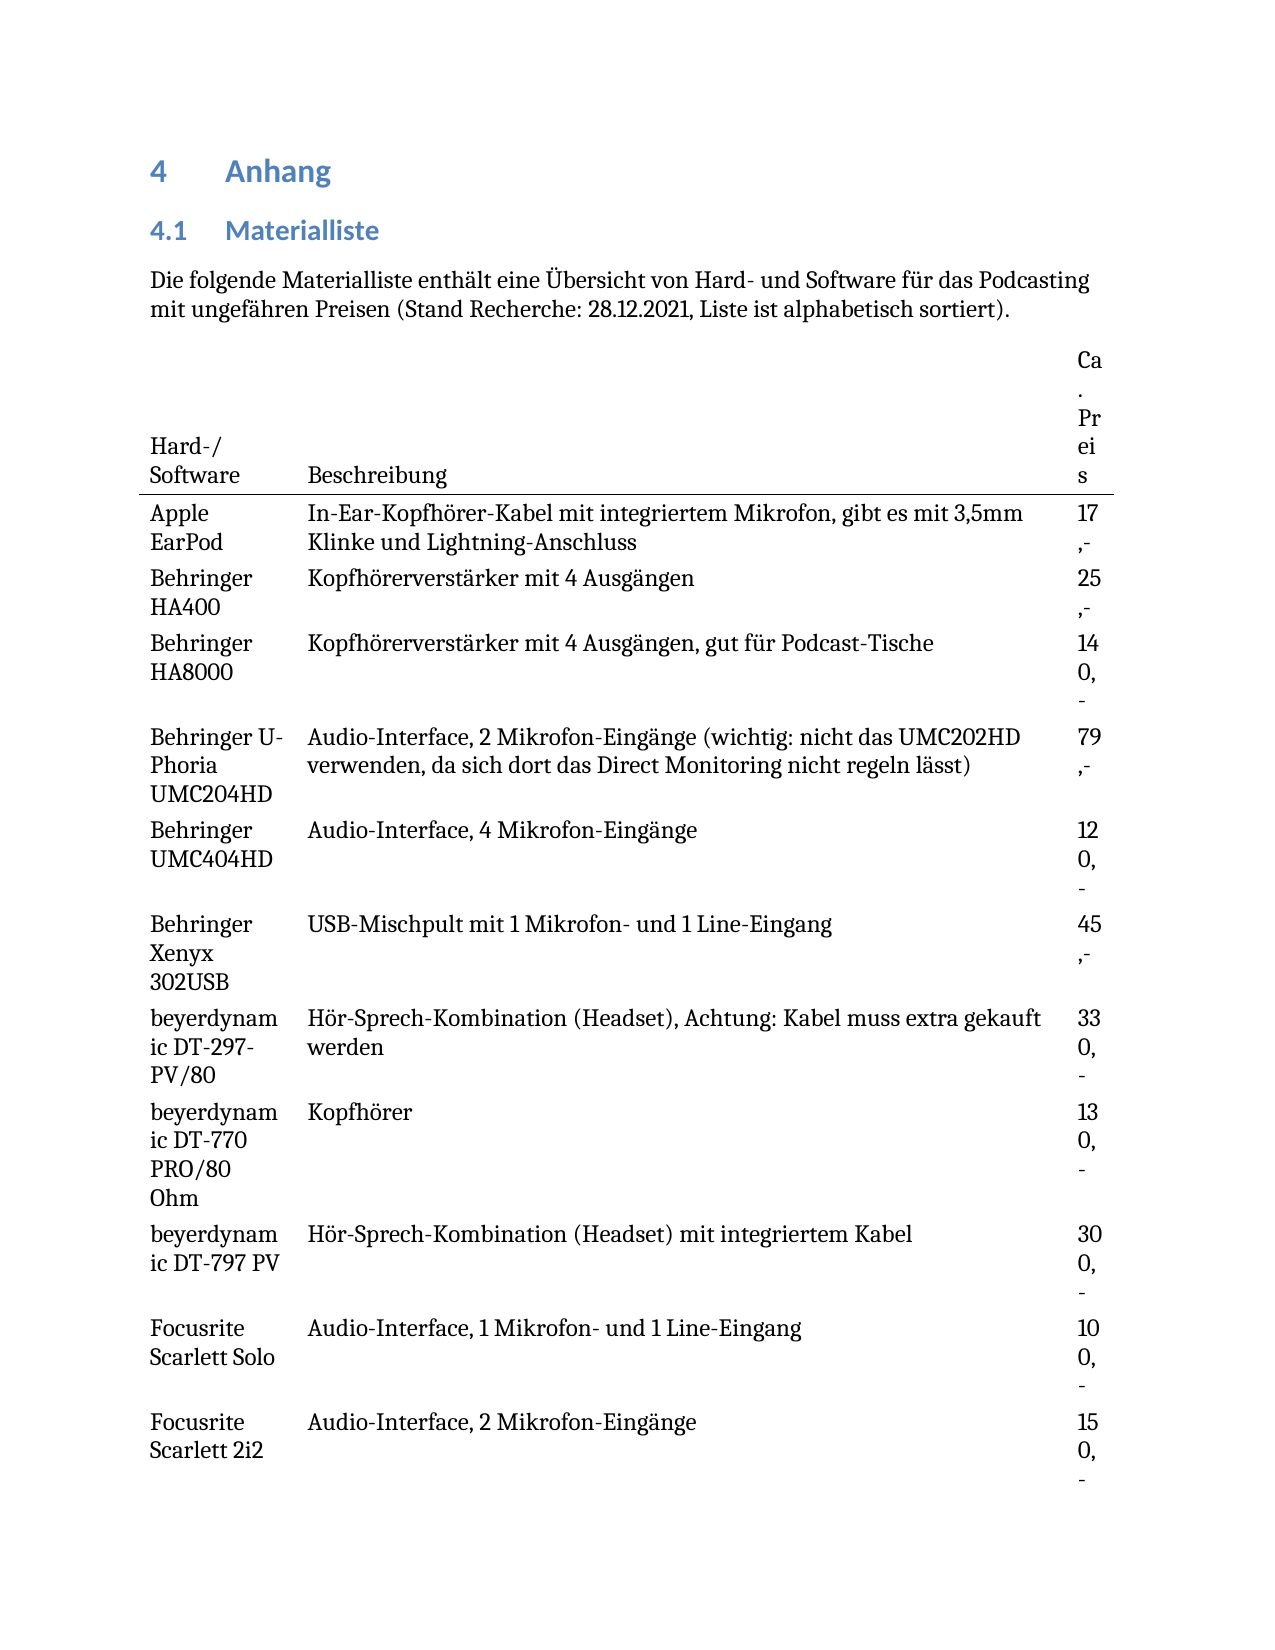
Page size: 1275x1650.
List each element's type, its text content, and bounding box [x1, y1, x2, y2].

table_cell Kopfhörer [296, 1094, 1066, 1216]
table_cell 17,- [1066, 495, 1114, 560]
table_cell Audio-Interface, 1 Mikrofon- und 1 Line-Eingang [296, 1310, 1066, 1404]
subtitle 4 Anhang [150, 150, 1125, 191]
table_cell Hör-Sprech-Kombination (Headset), Achtung: Kabel muss extra gekauft werden [296, 1000, 1066, 1094]
table_cell 300,- [1066, 1216, 1114, 1310]
table_cell Kopfhörerverstärker mit 4 Ausgängen [296, 560, 1066, 625]
table_cell beyerdynamic DT-770 PRO/80 Ohm [139, 1094, 296, 1216]
table_cell 45,- [1066, 906, 1114, 1000]
table_cell 330,- [1066, 1000, 1114, 1094]
table_cell Hör-Sprech-Kombination (Headset) mit integriertem Kabel [296, 1216, 1066, 1310]
table_cell beyerdynamic DT-297-PV/80 [139, 1000, 296, 1094]
table_cell Kopfhörerverstärker mit 4 Ausgängen, gut für Podcast-Tische [296, 625, 1066, 719]
table_cell Behringer Xenyx 302USB [139, 906, 296, 1000]
table_cell USB-Mischpult mit 1 Mikrofon- und 1 Line-Eingang [296, 906, 1066, 1000]
text Die folgende Materialliste enthält eine Übersicht von Hard- und Software für das Podcasting mit ungefähren Preisen (Stand Recherche: 28.12.2021, Liste ist alphabetisch sortiert). [150, 266, 1125, 323]
table_header Ca. Preis [1066, 342, 1114, 493]
table_cell Focusrite Scarlett Solo [139, 1310, 296, 1404]
table_cell 120,- [1066, 813, 1114, 906]
table_cell 150,- [1066, 1404, 1114, 1497]
table_cell Behringer UMC404HD [139, 813, 296, 906]
subtitle 4.1 Materialliste [150, 212, 1125, 247]
table_cell 79,- [1066, 719, 1114, 812]
table_cell In-Ear-Kopfhörer-Kabel mit integriertem Mikrofon, gibt es mit 3,5mm Klinke und Lightning-Anschluss [296, 495, 1066, 560]
table_header Beschreibung [296, 342, 1066, 493]
table_cell Audio-Interface, 2 Mikrofon-Eingänge [296, 1404, 1066, 1497]
table_cell Focusrite Scarlett 2i2 [139, 1404, 296, 1497]
table_cell Audio-Interface, 4 Mikrofon-Eingänge [296, 813, 1066, 906]
table_cell Behringer U-Phoria UMC204HD [139, 719, 296, 812]
table_cell beyerdynamic DT-797 PV [139, 1216, 296, 1310]
table_cell Audio-Interface, 2 Mikrofon-Eingänge (wichtig: nicht das UMC202HD verwenden, da sich dort das Direct Monitoring nicht regeln lässt) [296, 719, 1066, 812]
table_cell 130,- [1066, 1094, 1114, 1216]
table_cell Apple EarPod [139, 495, 296, 560]
table_cell 140,- [1066, 625, 1114, 719]
table_cell 100,- [1066, 1310, 1114, 1404]
table_header Hard-/Software [139, 342, 296, 493]
table_cell Behringer HA8000 [139, 625, 296, 719]
table_cell Behringer HA400 [139, 560, 296, 625]
table_cell 25,- [1066, 560, 1114, 625]
